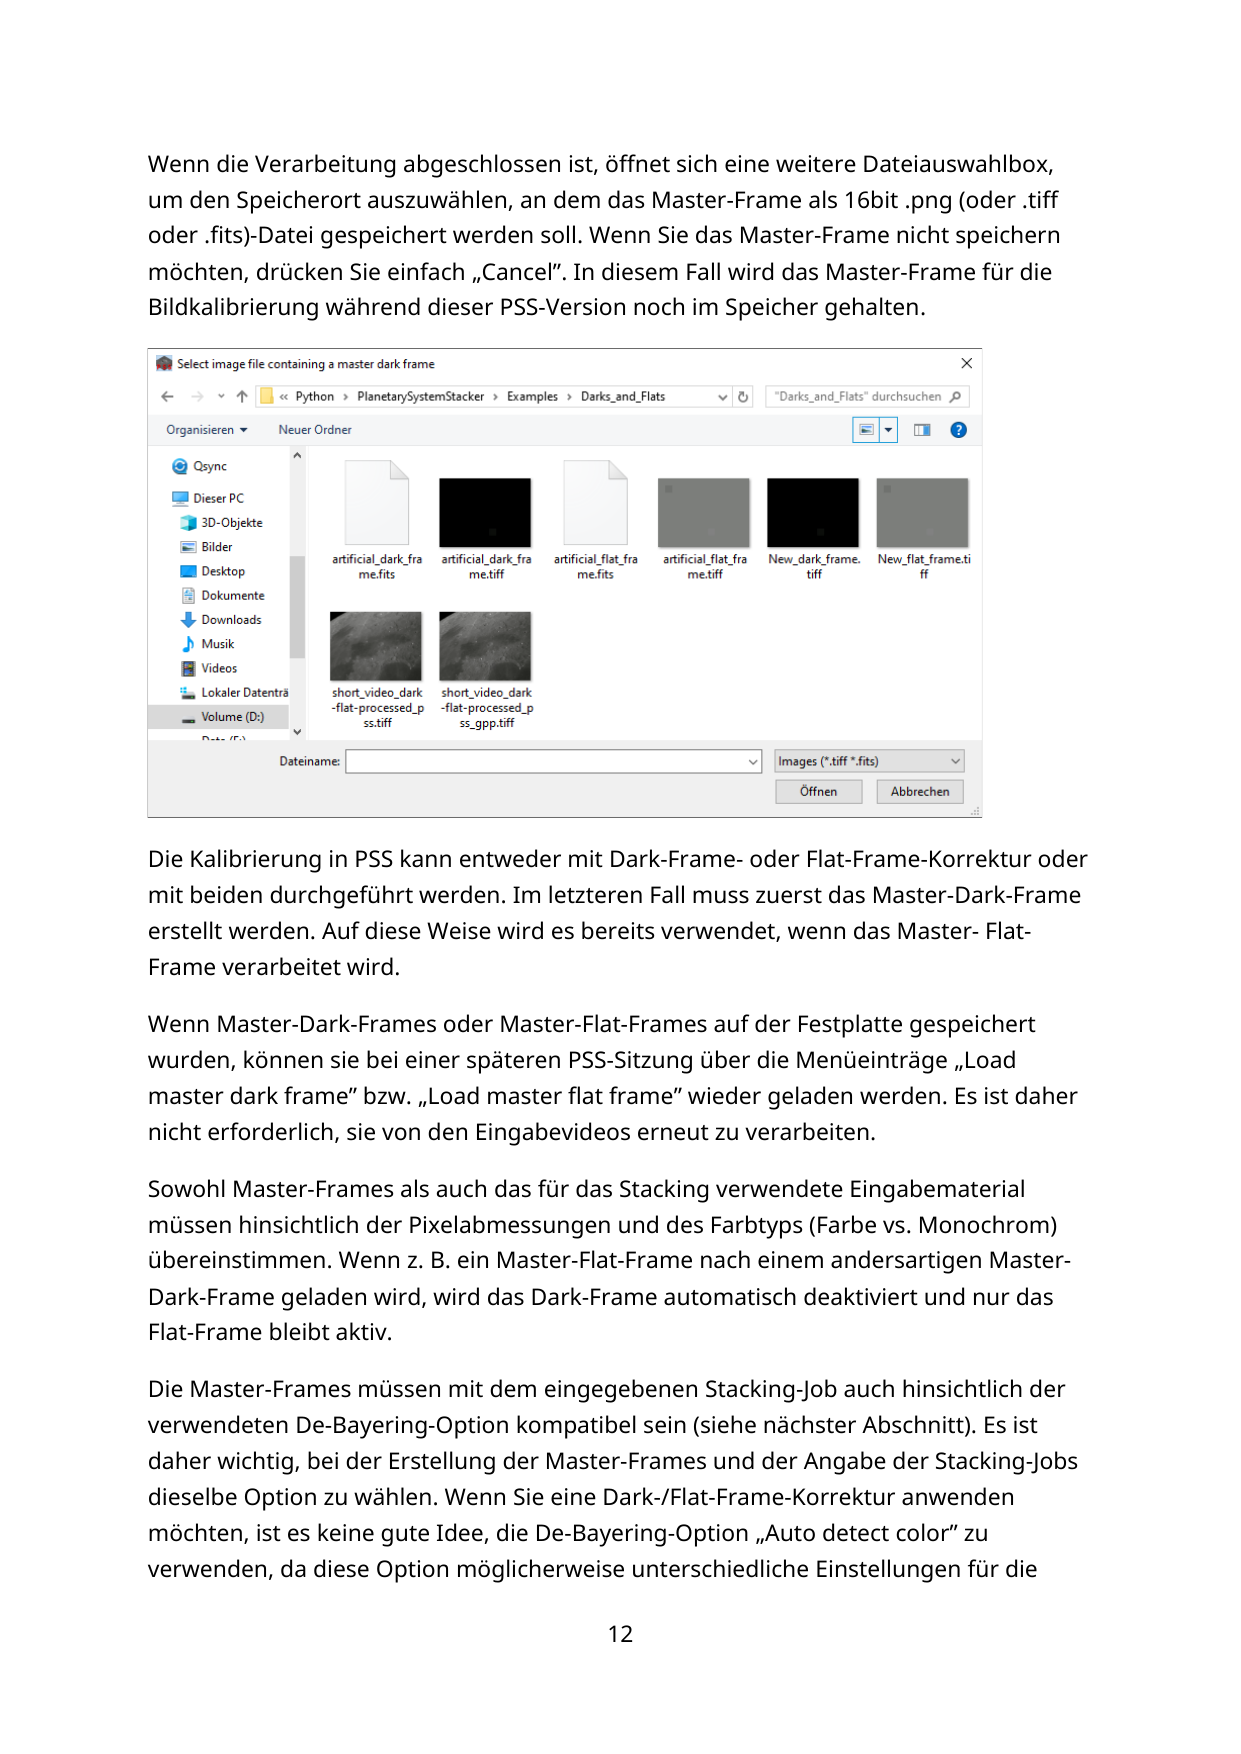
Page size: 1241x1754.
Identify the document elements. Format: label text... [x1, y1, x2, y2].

text Wenn Master-Dark-Frames oder Master-Flat-Frames auf der Festplatte gespeichert wurden, können sie bei einer späteren PSS-Sitzung über die Menüeinträge „Load master dark frame” bzw. „Load master flat frame” wieder geladen werden. Es ist daher nicht erforderlich, sie von den Eingabevideos erneut zu verarbeiten. [148, 1008, 1093, 1147]
text Wenn die Verarbeitung abgeschlossen ist, öffnet sich eine weitere Dateiauswahlbox, um den Speicherort auszuwählen, an dem das Master-Frame als 16bit .png (oder .tiff oder .fits)-Datei gespeichert werden soll. Wenn Sie das Master-Frame nicht speichern möchten, drücken Sie einfach „Cancel”. In diesem Fall wird das Master-Frame für die Bildkalibrierung während dieser PSS-Version noch im Speicher gehalten. [148, 148, 1093, 323]
text Die Kalibrierung in PSS kann entweder mit Dark-Frame- oder Flat-Frame-Korrektur oder mit beiden durchgeführt werden. Im letzteren Fall muss zuerst das Master-Dark-Frame erstellt werden. Auf diese Weise wird es bereits verwendet, wenn das Master- Flat-Frame verarbeitet wird. [148, 843, 1093, 982]
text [148, 1373, 1093, 1584]
picture [147, 348, 983, 818]
text Sowohl Master-Frames als auch das für das Stacking verwendete Eingabematerial müssen hinsichtlich der Pixelabmessungen und des Farbtyps (Farbe vs. Monochrom) übereinstimmen. Wenn z. B. ein Master-Flat-Frame nach einem andersartigen Master-Dark-Frame geladen wird, wird das Dark-Frame automatisch deaktiviert und nur das Flat-Frame bleibt aktiv. [148, 1173, 1093, 1348]
